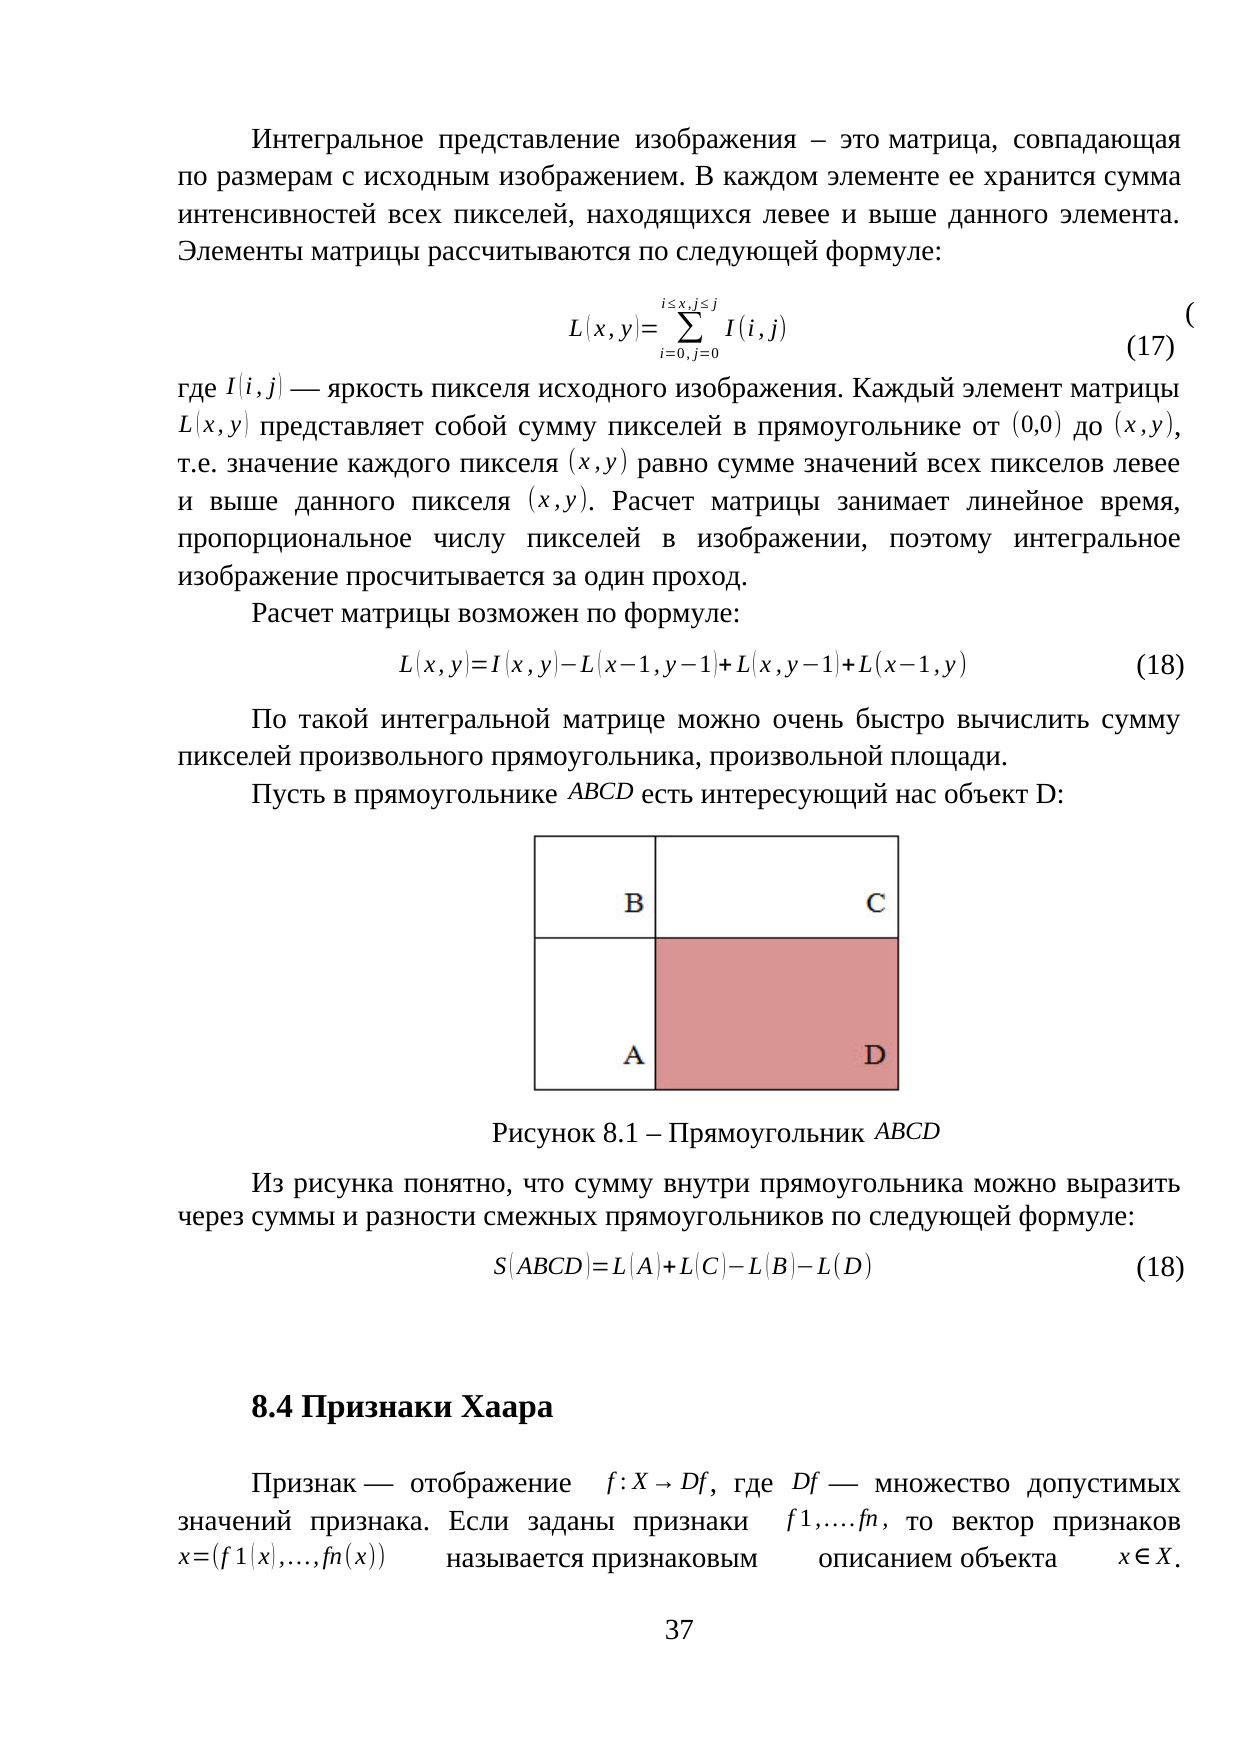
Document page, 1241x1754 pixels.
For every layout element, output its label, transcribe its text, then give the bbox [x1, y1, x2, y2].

text По такой интегральной матрице можно очень быстро вычислить сумму пикселей произвольного прямоугольника, произвольной площади. [177, 698, 1181, 773]
text Рисунок 8.1 – Прямоугольник [177, 1115, 1181, 1148]
table_header [166, 630, 1125, 698]
table_header [166, 1232, 1125, 1300]
text где — яркость пикселя исходного изображения. Каждый элемент матрицы представляет собой сумму пикселей в прямоугольнике от до , т.е. значение каждого пикселя равно сумме значений всех пикселов левее и выше данного пикселя . Расчет матрицы занимает линейное время, пропорциональное числу пикселей в изображении, поэтому интегральное изображение просчитывается за один проход. [177, 367, 1181, 592]
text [177, 1463, 1181, 1575]
text Расчет матрицы возможен по формуле: [177, 592, 1181, 630]
table_header (18) [1125, 630, 1196, 698]
table_header (18) [1125, 1232, 1196, 1300]
text Пусть в прямоугольнике есть интересующий нас объект D: [177, 773, 1181, 811]
text Интегральное представление изображения – это матрица, совпадающая по размерам с исходным изображением. В каждом элементе ее хранится сумма интенсивностей всех пикселей, находящихся левее и выше данного элемента. Элементы матрицы рассчитываются по следующей формуле: [177, 118, 1181, 268]
picture [528, 831, 904, 1094]
table_header [166, 268, 1115, 367]
table_header ((17) [1115, 268, 1196, 367]
subtitle 8.4 Признаки Хаара [177, 1388, 1181, 1425]
text Из рисунка понятно, что сумму внутри прямоугольника можно выразить через суммы и разности смежных прямоугольников по следующей формуле: [177, 1165, 1181, 1232]
